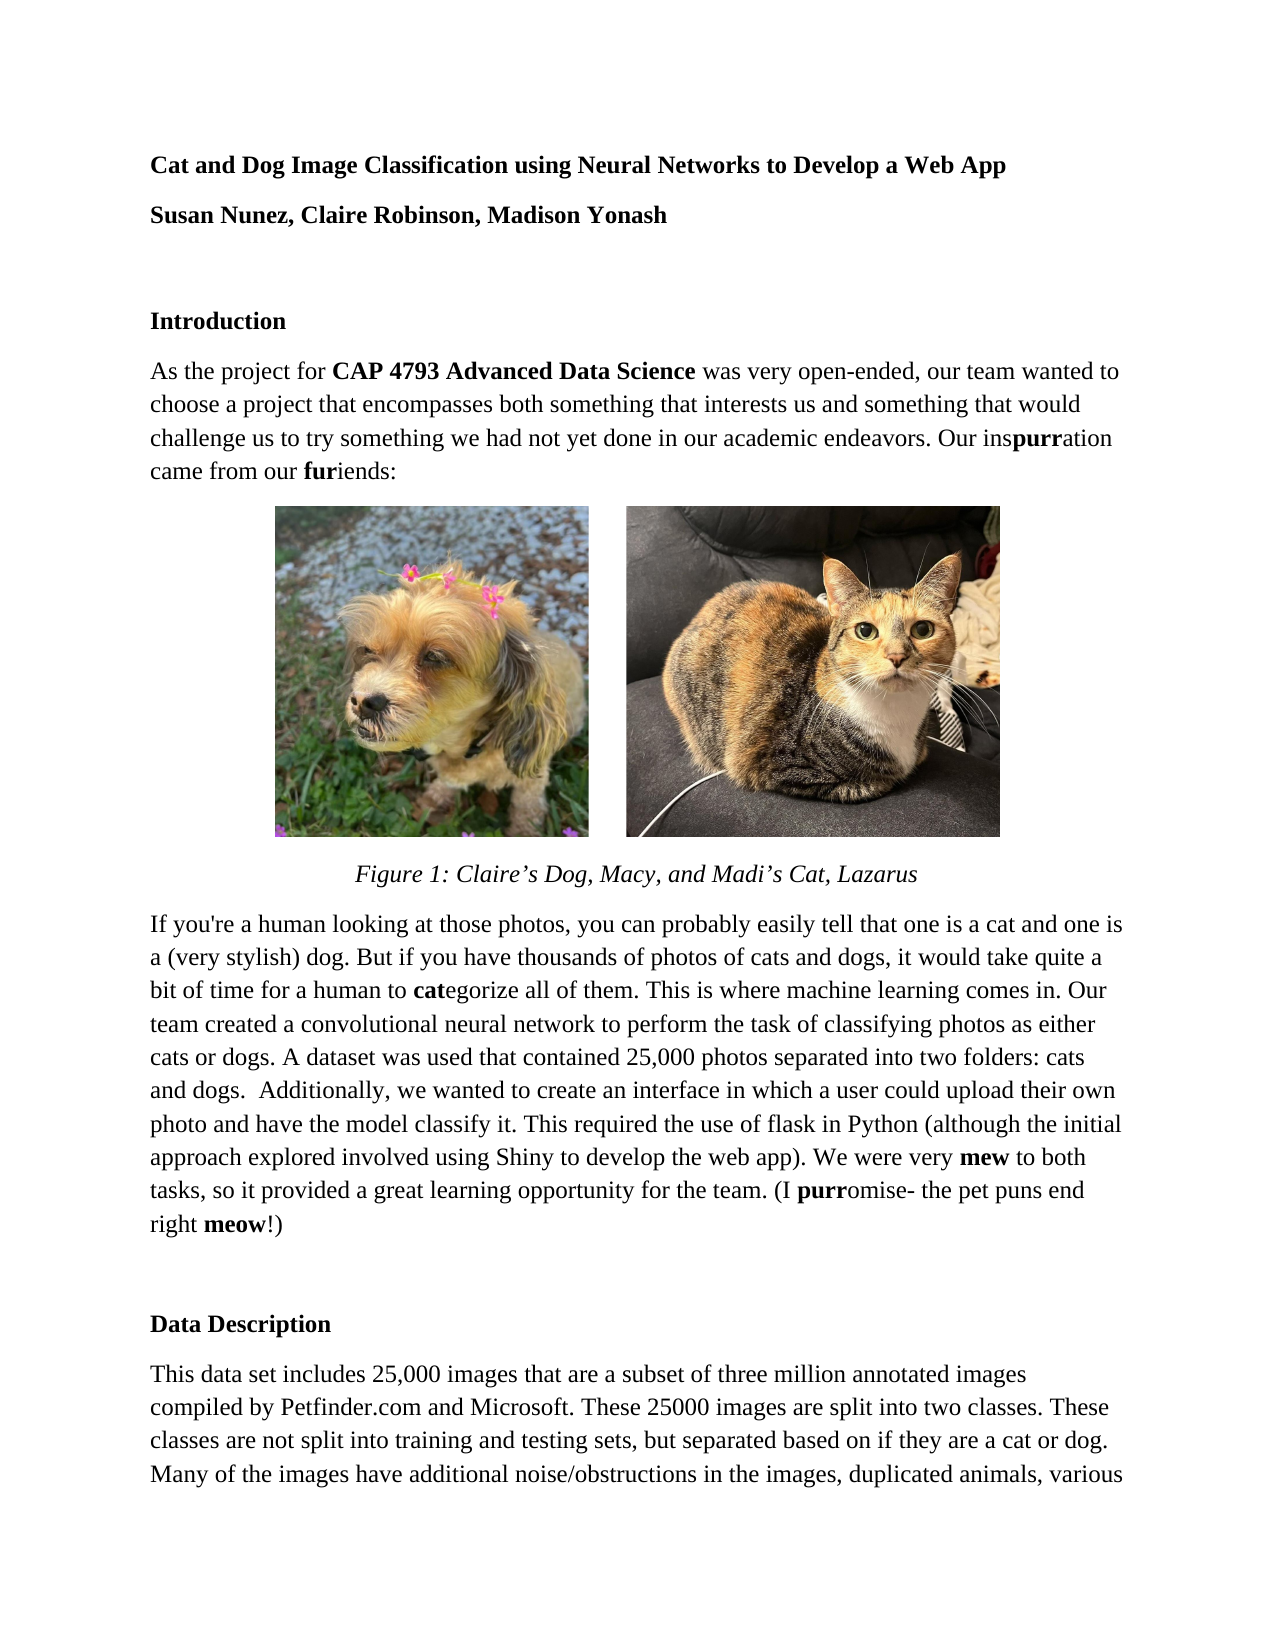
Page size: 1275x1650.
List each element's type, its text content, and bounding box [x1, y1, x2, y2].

text Figure 1: Claire’s Dog, Macy, and Madi’s Cat, Lazarus [150, 859, 1125, 888]
text Cat and Dog Image Classification using Neural Networks to Develop a Web App [150, 150, 1125, 179]
text As the project for CAP 4793 Advanced Data Science was very open-ended, our team wanted to choose a project that encompasses both something that interests us and something that would challenge us to try something we had not yet done in our academic endeavors. Our inspurration came from our furiends: [150, 356, 1125, 485]
text Data Description [150, 1309, 1125, 1338]
text Introduction [150, 306, 1125, 335]
text If you're a human looking at those photos, you can probably easily tell that one is a cat and one is a (very stylish) dog. But if you have thousands of photos of cats and dogs, it would take quite a bit of time for a human to categorize all of them. This is where machine learning comes in. Our team created a convolutional neural network to perform the task of classifying photos as either cats or dogs. A dataset was used that contained 25,000 photos separated into two folders: cats and dogs. Additionally, we wanted to create an interface in which a user could upload their own photo and have the model classify it. This required the use of flask in Python (although the initial approach explored involved using Shiny to develop the web app). We were very mew to both tasks, so it provided a great learning opportunity for the team. (I purromise- the pet puns end right meow!) [150, 909, 1125, 1238]
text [150, 1359, 1125, 1488]
text Susan Nunez, Claire Robinson, Madison Yonash [150, 200, 1125, 229]
